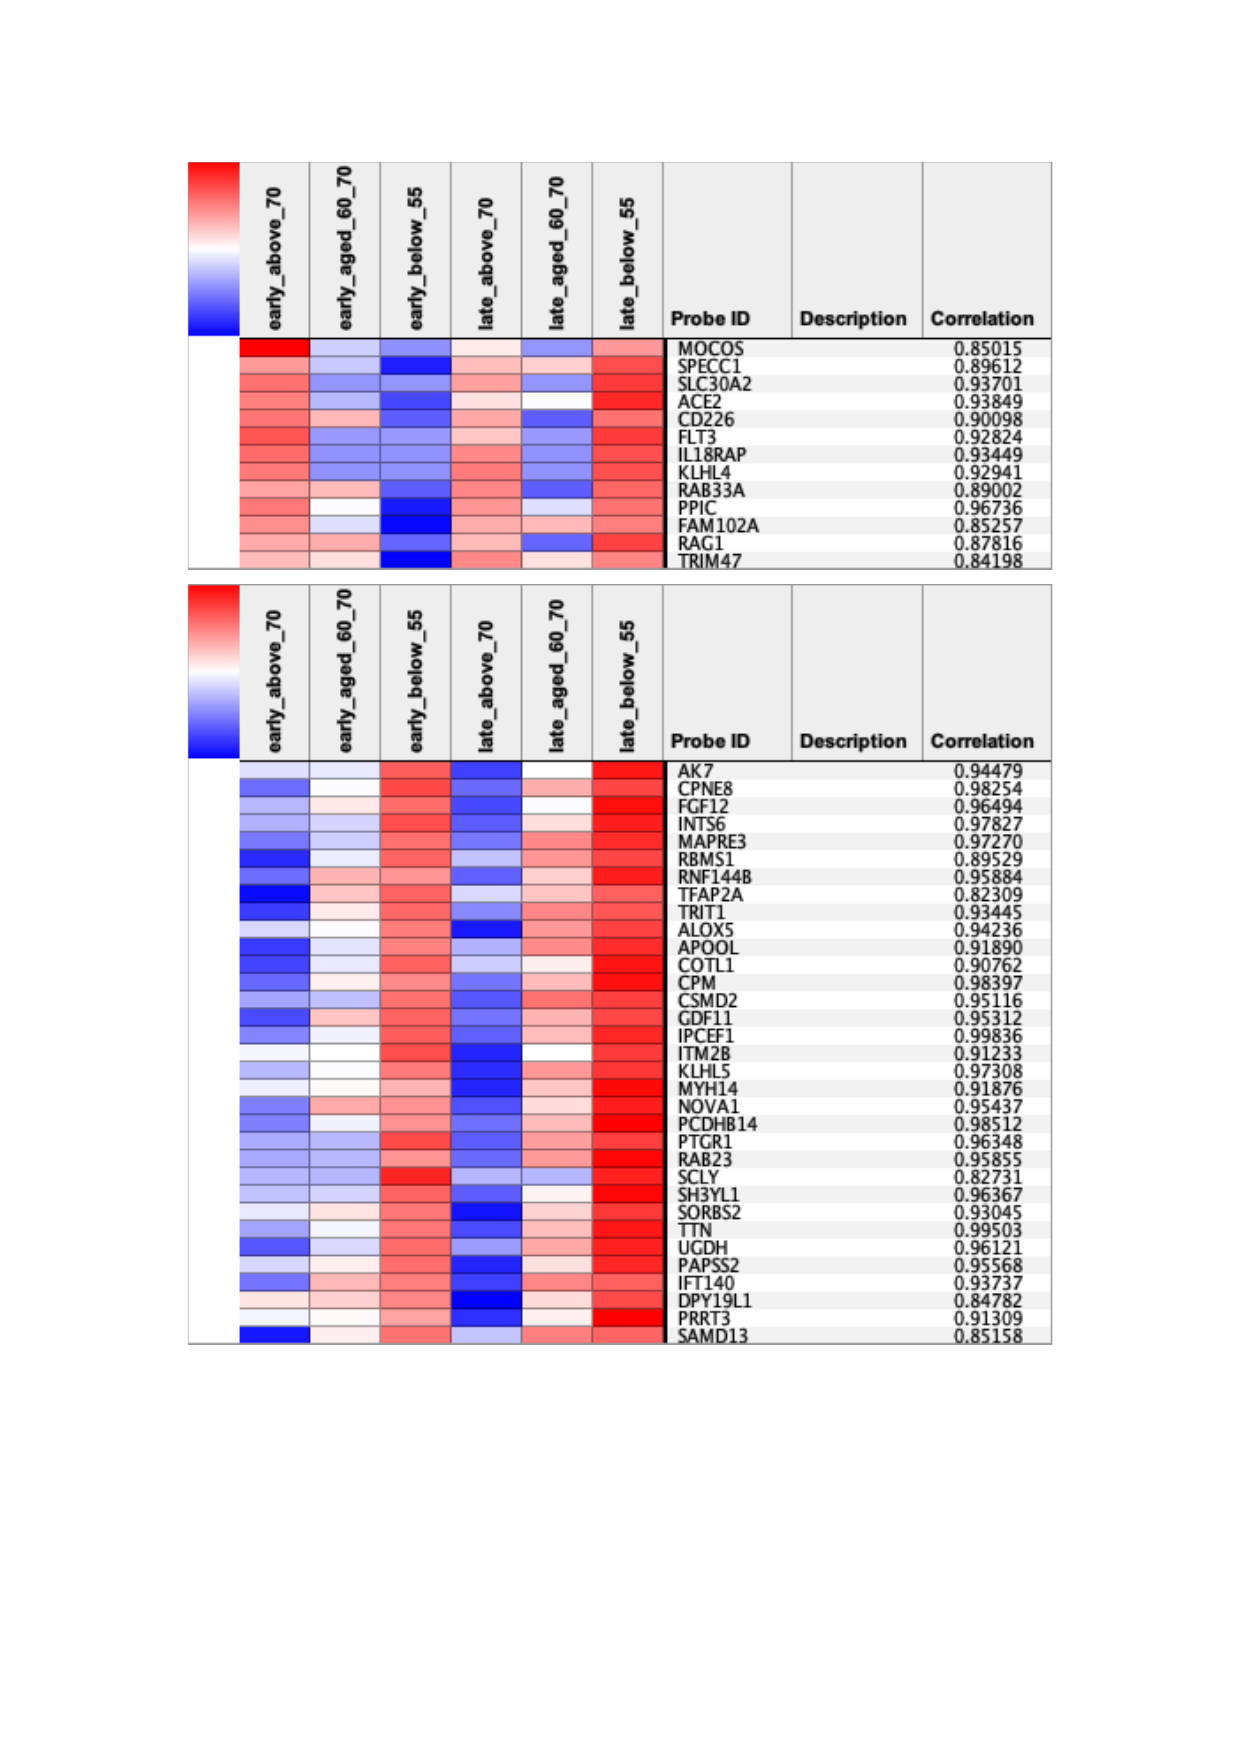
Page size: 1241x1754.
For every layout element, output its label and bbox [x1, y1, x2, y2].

picture [187, 584, 1053, 1345]
picture [187, 162, 1053, 570]
